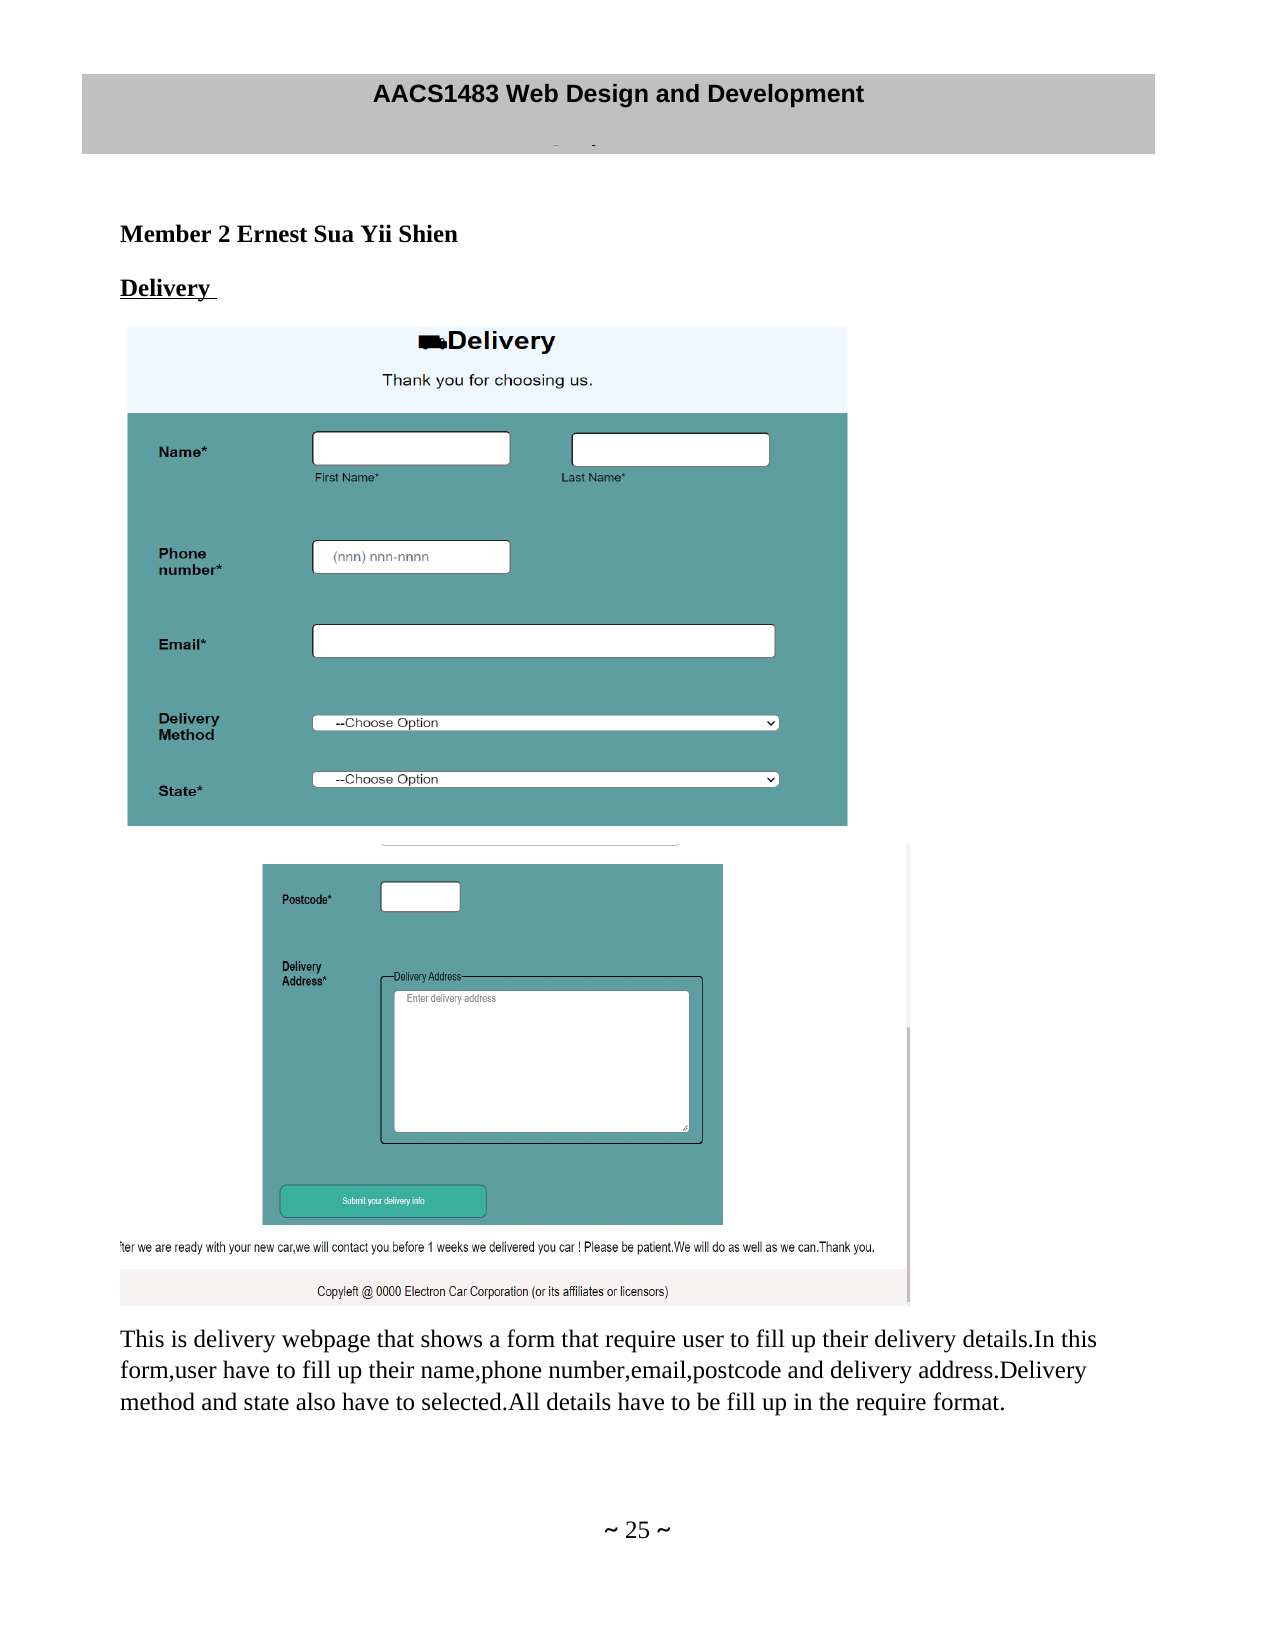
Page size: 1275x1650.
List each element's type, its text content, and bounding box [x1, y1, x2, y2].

picture [120, 844, 911, 1306]
subtitle Member 2 Ernest Sua Yii Shien [120, 219, 1155, 248]
text This is delivery webpage that shows a form that require user to fill up their delivery details.In this form,user have to fill up their name,phone number,email,postcode and delivery address.Delivery method and state also have to selected.All details have to be fill up in the require format. [120, 1324, 1155, 1415]
picture [120, 320, 855, 826]
text Delivery [120, 273, 1155, 302]
